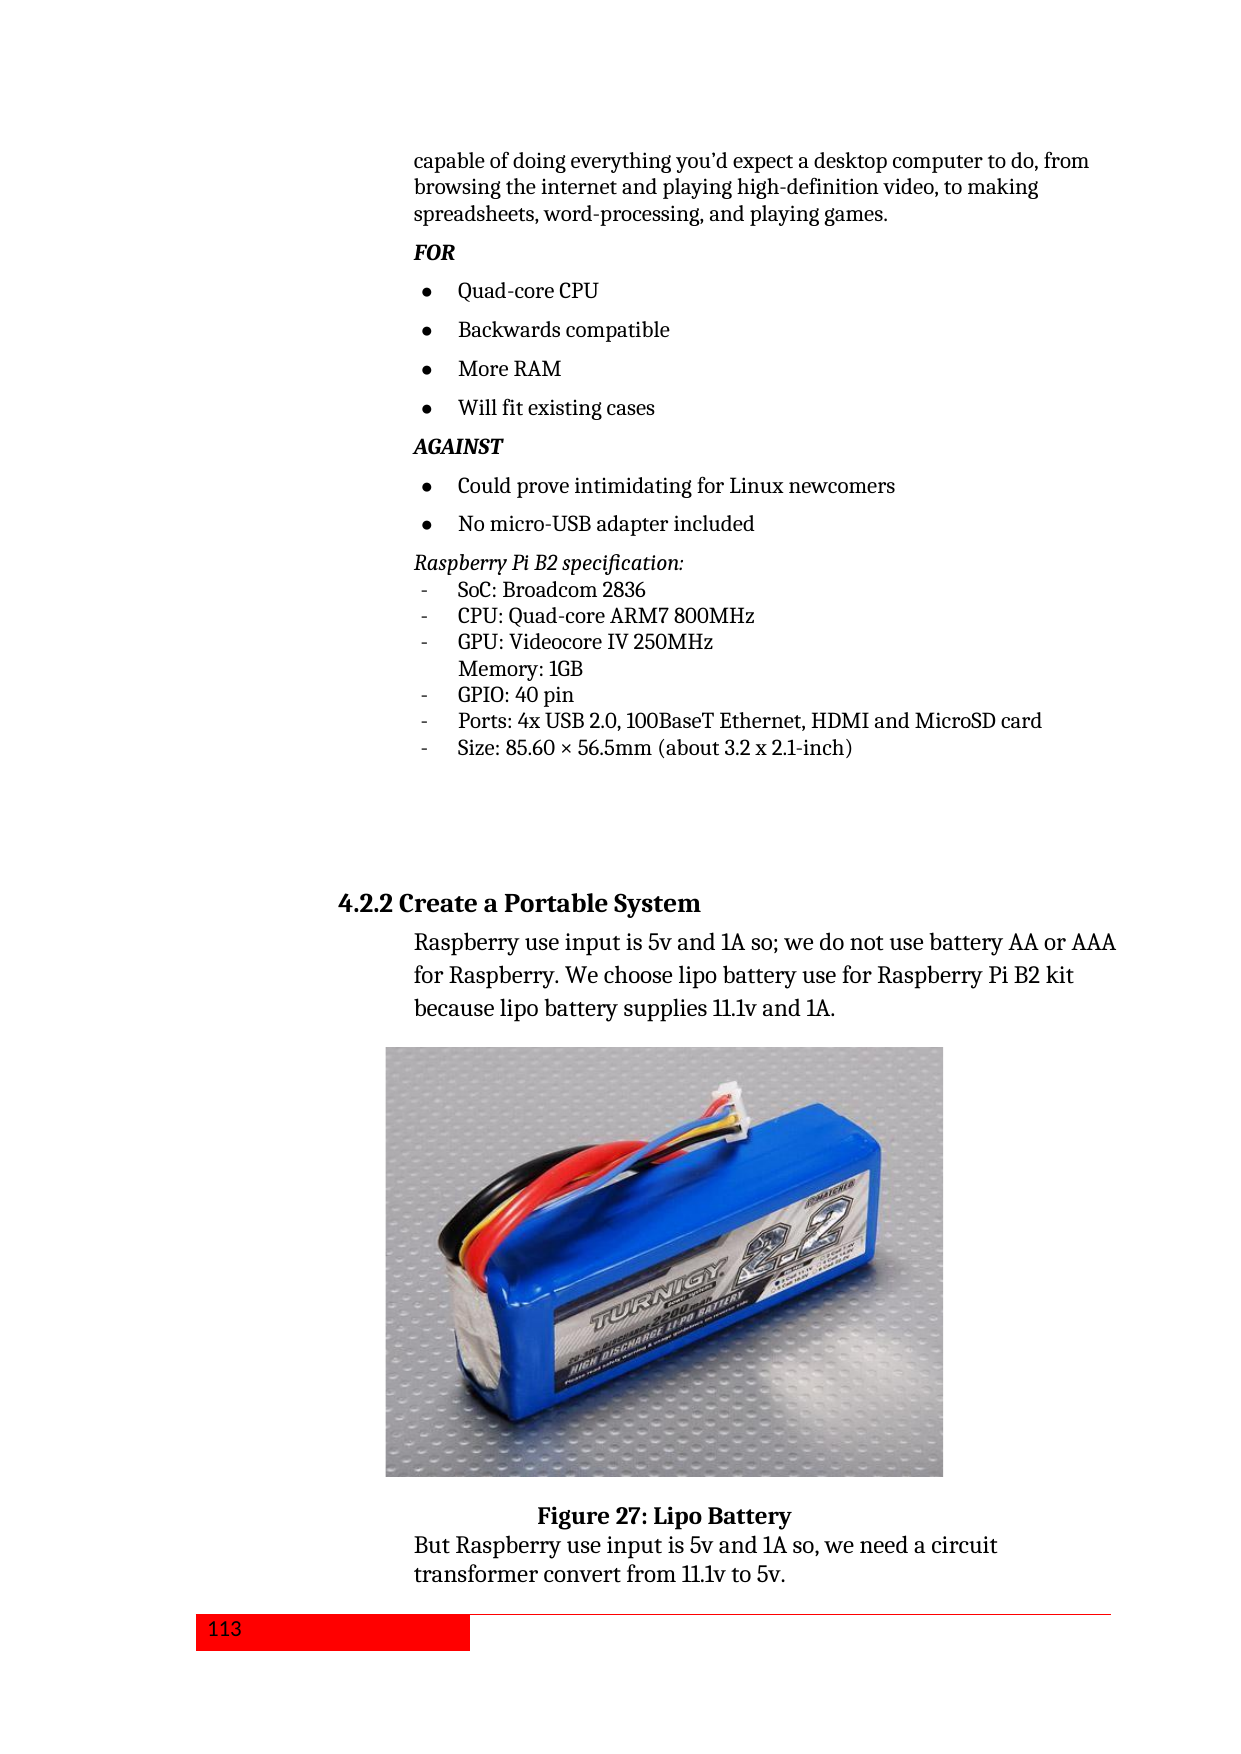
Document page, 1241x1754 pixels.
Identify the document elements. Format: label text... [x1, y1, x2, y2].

list Will fit existing cases [420, 395, 1122, 421]
list SoC: Broadcom 2836 [420, 576, 1122, 603]
list CPU: Quad-core ARM7 800MHz [420, 603, 1122, 629]
list More RAM [420, 356, 1122, 382]
list Quad-core CPU [420, 278, 1122, 304]
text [413, 148, 1122, 227]
list Ports: 4x USB 2.0, 100BaseT Ethernet, HDMI and MicroSD card [420, 708, 1122, 734]
picture [385, 1047, 944, 1477]
text Raspberry use input is 5v and 1A so; we do not use battery AA or AAA for Raspberry. We choose lipo battery use for Raspberry Pi B2 kit because lipo battery supplies 11.1v and 1A. [413, 927, 1122, 1022]
list Could prove intimidating for Linux newcomers [420, 472, 1122, 499]
list Size: 85.60 × 56.5mm (about 3.2 x 2.1-inch) [420, 734, 1122, 761]
text But Raspberry use input is 5v and 1A so, we need a circuit transformer convert from 11.1v to 5v. [413, 1531, 1122, 1588]
list Figure 27: Lipo Battery [207, 1502, 1122, 1531]
list Backwards compatible [420, 317, 1122, 343]
list GPIO: 40 pin [420, 682, 1122, 708]
list Raspberry Pi B2 specification: [413, 550, 1122, 576]
subtitle 4.2.2 Create a Portable System [338, 888, 1122, 919]
list No micro-USB adapter included [420, 511, 1122, 538]
text AGAINST [413, 433, 1122, 460]
list GPU: Videocore IV 250MHz Memory: 1GB [420, 629, 1122, 682]
text FOR [413, 239, 1122, 266]
